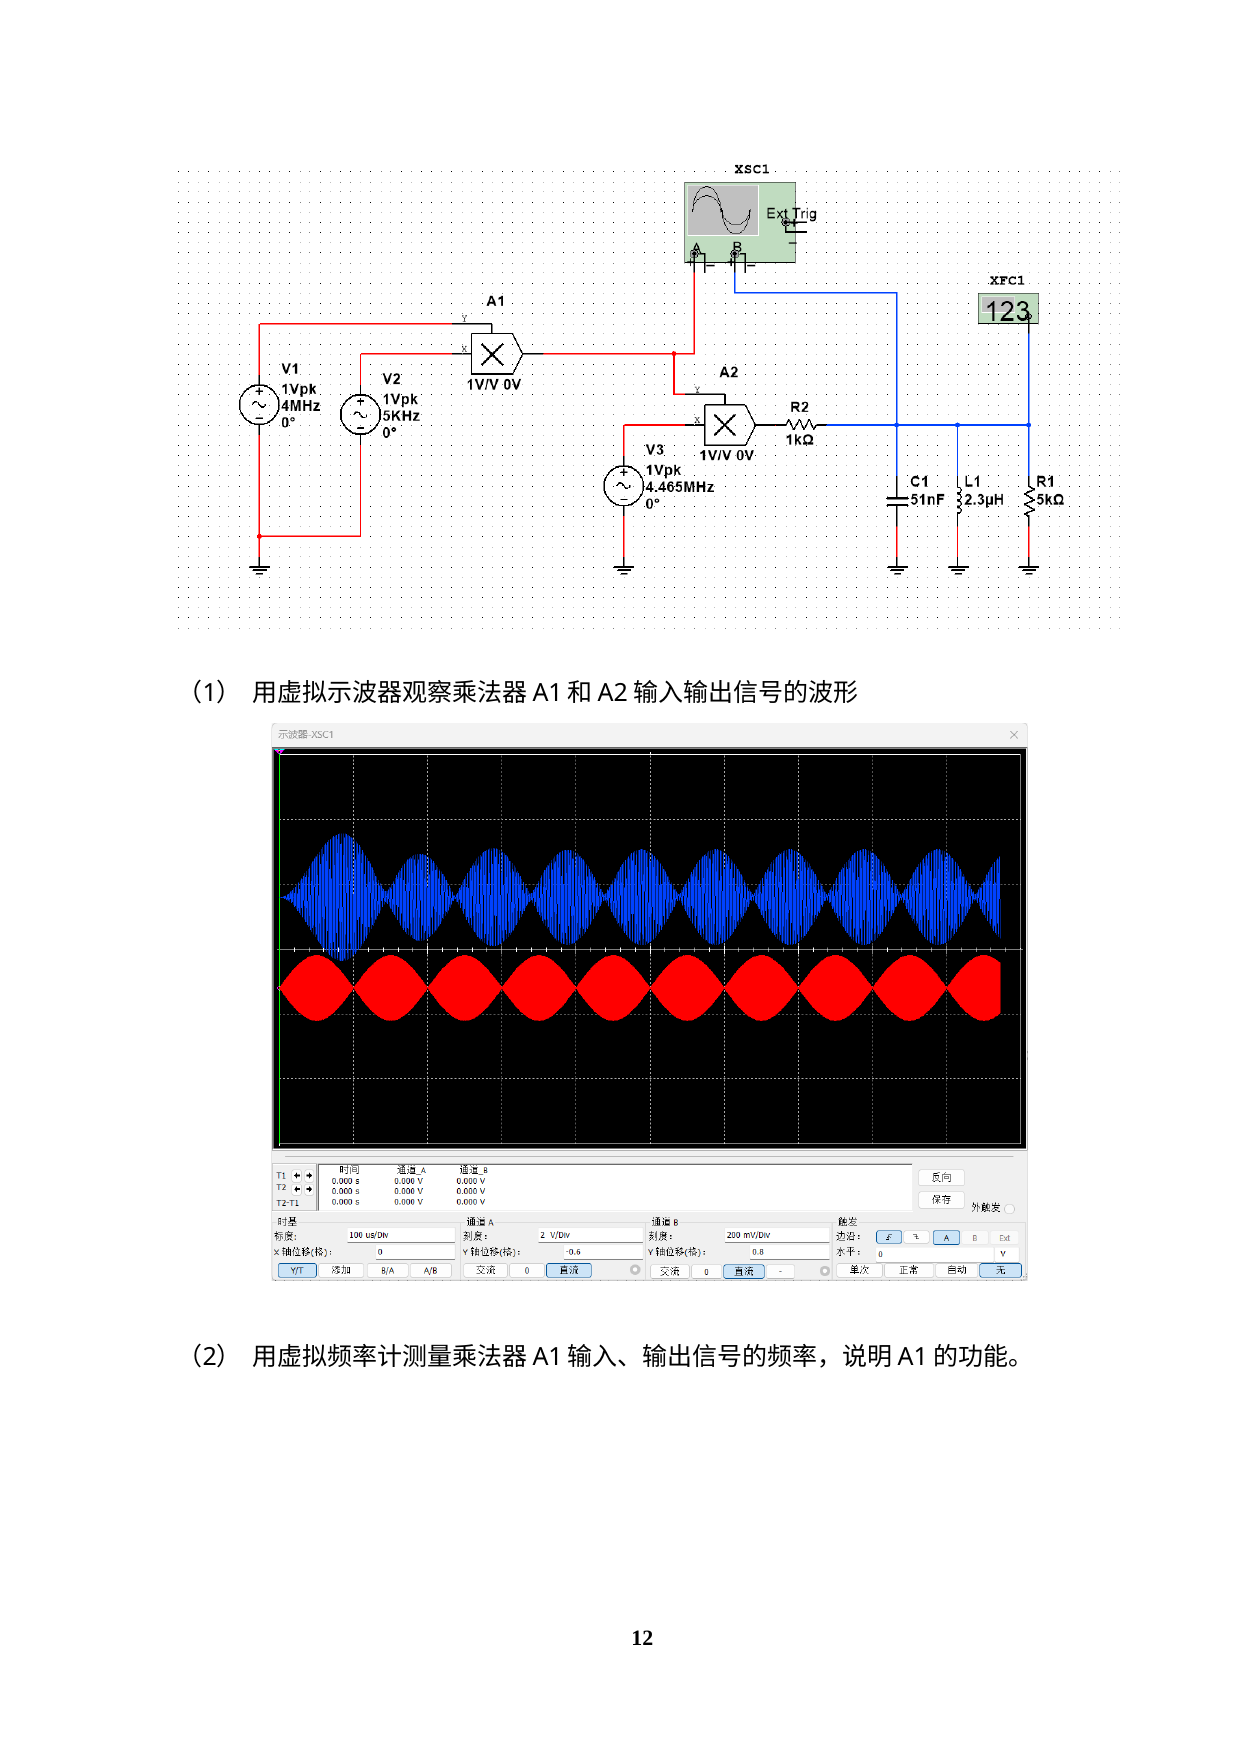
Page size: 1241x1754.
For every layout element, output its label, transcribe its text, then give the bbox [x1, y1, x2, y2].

list 用虚拟示波器观察乘法器A1和A2输入输出信号的波形 [177, 658, 1122, 723]
list 用虚拟频率计测量乘法器A1输入、输出信号的频率，说明A1的功能。 [177, 1322, 1122, 1387]
picture [177, 162, 1123, 632]
picture [271, 723, 1028, 1281]
